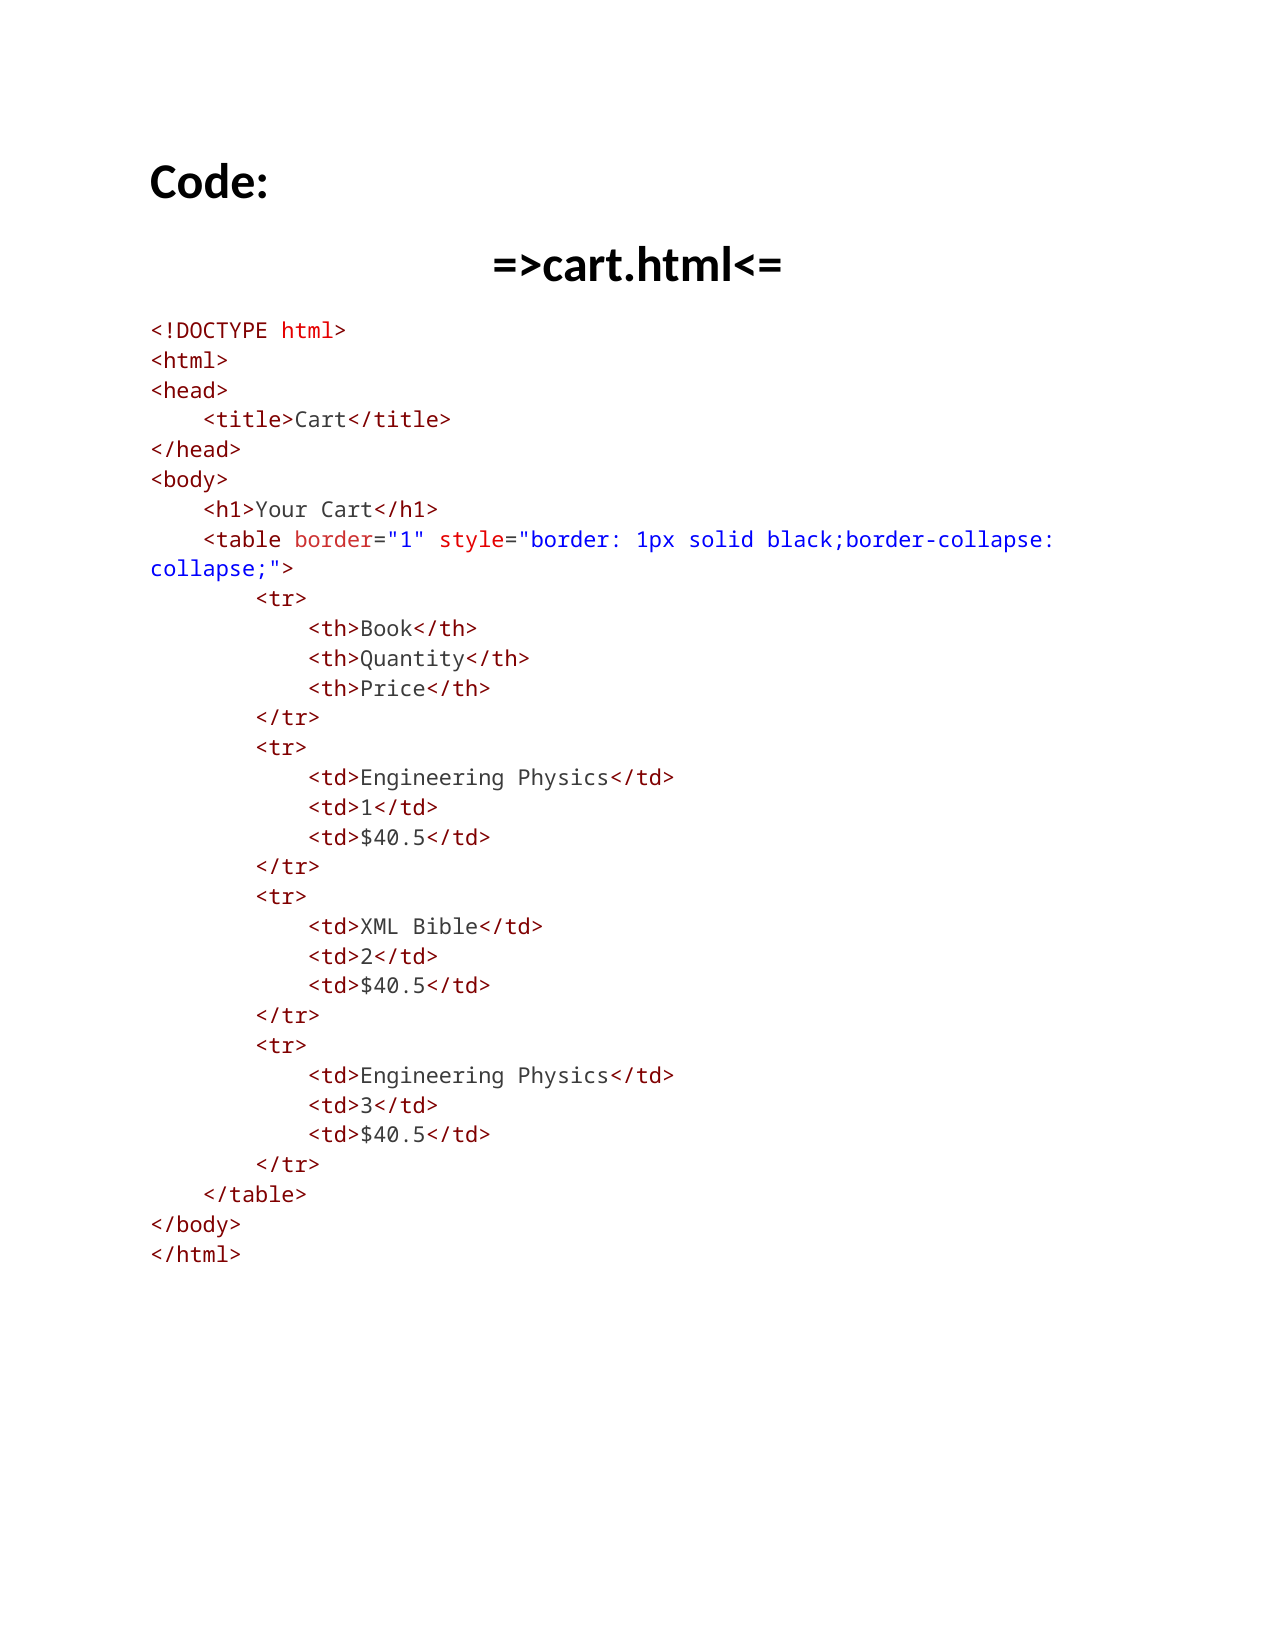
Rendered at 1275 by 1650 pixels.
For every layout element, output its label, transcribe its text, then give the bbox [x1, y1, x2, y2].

text <td>Engineering Physics</td> [150, 762, 1125, 792]
text <!DOCTYPE html> [150, 315, 1125, 345]
text <th>Price</th> [150, 672, 1125, 702]
text <td>XML Bible</td> [150, 911, 1125, 941]
text <tr> [150, 732, 1125, 762]
text <td>$40.5</td> [150, 821, 1125, 851]
text <title>Cart</title> [150, 404, 1125, 434]
text </tr> [150, 702, 1125, 732]
text <html> [150, 345, 1125, 374]
text </table> [150, 1179, 1125, 1209]
text <table border="1" style="border: 1px solid black;border-collapse: collapse;"> [150, 523, 1125, 583]
text <tr> [150, 583, 1125, 613]
text <tr> [150, 881, 1125, 911]
text <th>Quantity</th> [150, 643, 1125, 672]
text <head> [150, 374, 1125, 404]
text <td>1</td> [150, 792, 1125, 821]
text </tr> [150, 1000, 1125, 1030]
text Code: [150, 150, 1125, 211]
text <td>3</td> [150, 1089, 1125, 1119]
text </body> [150, 1209, 1125, 1238]
text <tr> [150, 1030, 1125, 1060]
text </head> [150, 434, 1125, 464]
text <td>$40.5</td> [150, 970, 1125, 1000]
text <td>2</td> [150, 941, 1125, 970]
text <th>Book</th> [150, 613, 1125, 643]
text =>cart.html<= [150, 232, 1125, 293]
text <body> [150, 464, 1125, 494]
text <td>$40.5</td> [150, 1119, 1125, 1149]
text </tr> [150, 851, 1125, 881]
text <h1>Your Cart</h1> [150, 494, 1125, 523]
text <td>Engineering Physics</td> [150, 1060, 1125, 1089]
text </tr> [150, 1149, 1125, 1179]
text </html> [150, 1238, 1125, 1268]
